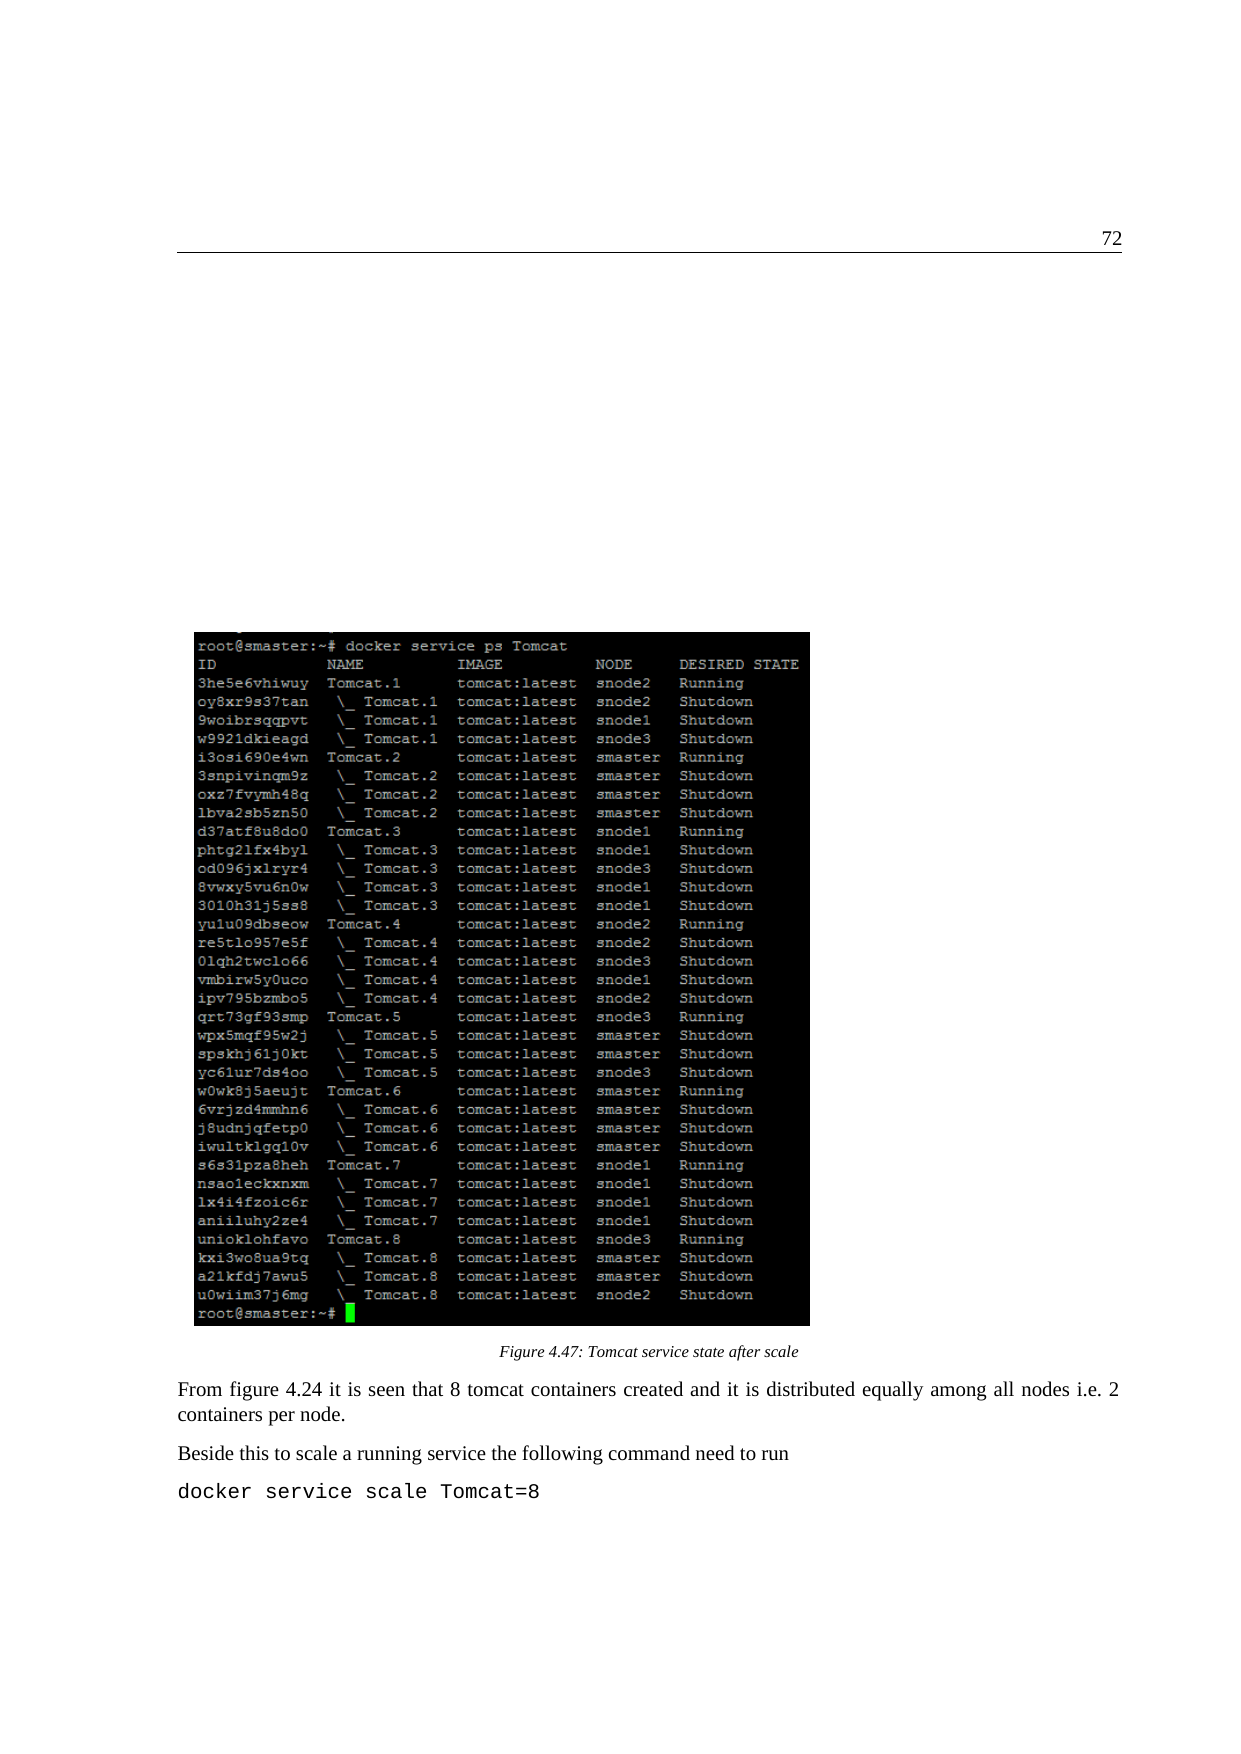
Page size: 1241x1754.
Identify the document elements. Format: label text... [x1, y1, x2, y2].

text docker service scale Tomcat=8 [177, 1480, 1122, 1505]
picture [194, 632, 810, 1326]
text From figure 4.24 it is seen that 8 tomcat containers created and it is distributed equally among all nodes i.e. 2 containers per node. [177, 1376, 1122, 1426]
text Beside this to scale a running service the following command need to run [177, 1440, 1122, 1465]
